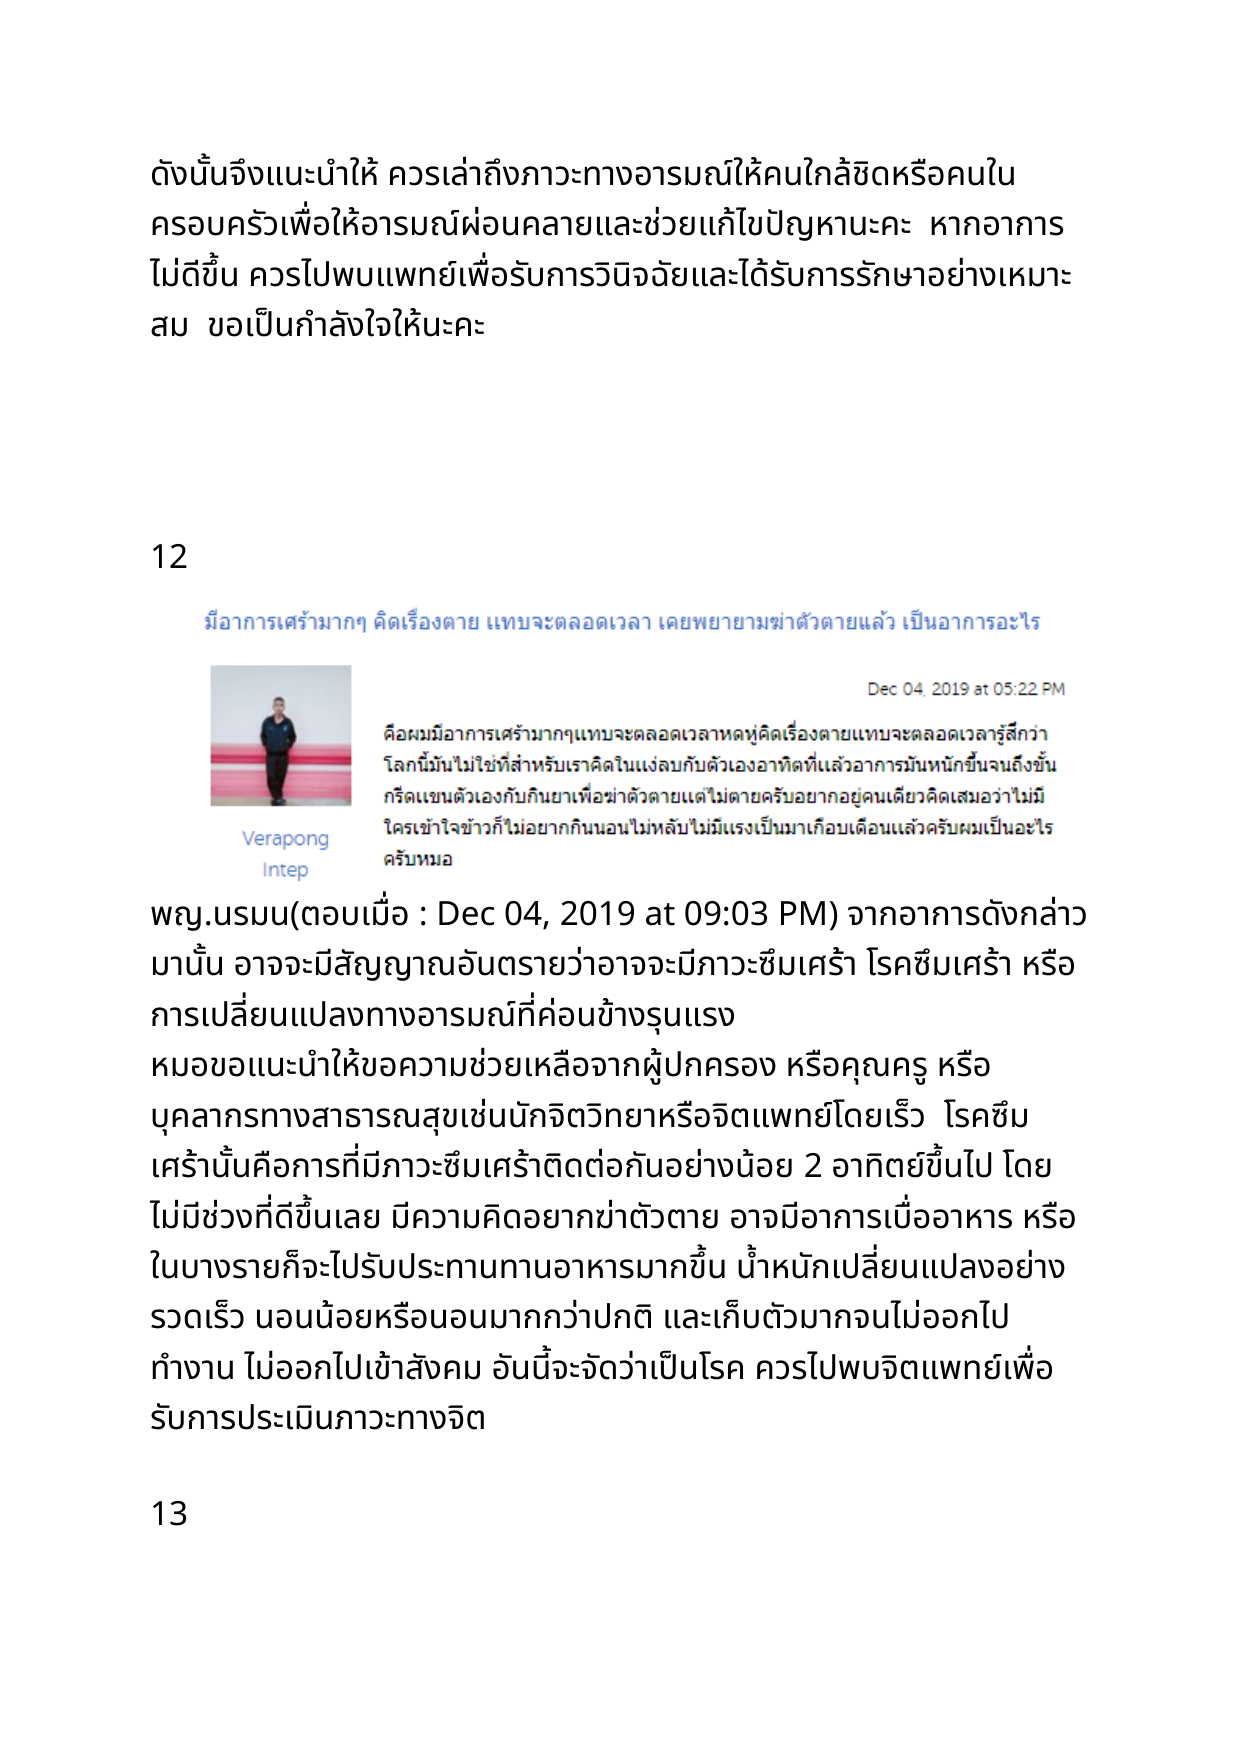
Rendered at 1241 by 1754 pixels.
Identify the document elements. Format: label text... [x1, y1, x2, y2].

text หมอขอแนะนำให้ขอความช่วยเหลือจากผู้ปกครอง หรือคุณครู หรือบุคลากรทางสาธารณสุขเช่นนักจิตวิทยาหรือจิตแพทย์โดยเร็ว โรคซึมเศร้านั้นคือการที่มีภาวะซึมเศร้าติดต่อกันอย่างน้อย 2 อาทิตย์ขึ้นไป โดยไม่มีช่วงที่ดีขึ้นเลย มีความคิดอยากฆ่าตัวตาย อาจมีอาการเบื่ออาหาร หรือในบางรายก็จะไปรับประทานทานอาหารมากขึ้น น้ำหนักเปลี่ยนแปลงอย่างรวดเร็ว นอนน้อยหรือนอนมากกว่าปกติ และเก็บตัวมากจนไม่ออกไปทำงาน ไม่ออกไปเข้าสังคม อันนี้จะจัดว่าเป็นโรค ควรไปพบจิตแพทย์เพื่อรับการประเมินภาวะทางจิต [150, 1041, 1090, 1445]
picture [150, 578, 1074, 890]
text ดังนั้นจึงแนะนำให้ ควรเล่าถึงภาวะทางอารมณ์ให้คนใกล้ชิดหรือคนในครอบครัวเพื่อให้อารมณ์ผ่อนคลายและช่วยแก้ไขปัญหานะคะ หากอาการไม่ดีขึ้น ควรไปพบแพทย์เพื่อรับการวินิจฉัยและได้รับการรักษาอย่างเหมาะสม ขอเป็นกำลังใจให้นะคะ [150, 150, 1090, 352]
text พญ.นรมน(ตอบเมื่อ : Dec 04, 2019 at 09:03 PM) จากอาการดังกล่าวมานั้น อาจจะมีสัญญาณอันตรายว่าอาจจะมีภาวะซึมเศร้า โรคซึมเศร้า หรือการเปลี่ยนแปลงทางอารมณ์ที่ค่อนข้างรุนแรง [150, 890, 1090, 1041]
text 12 [150, 533, 1090, 579]
text 13 [150, 1490, 1090, 1536]
